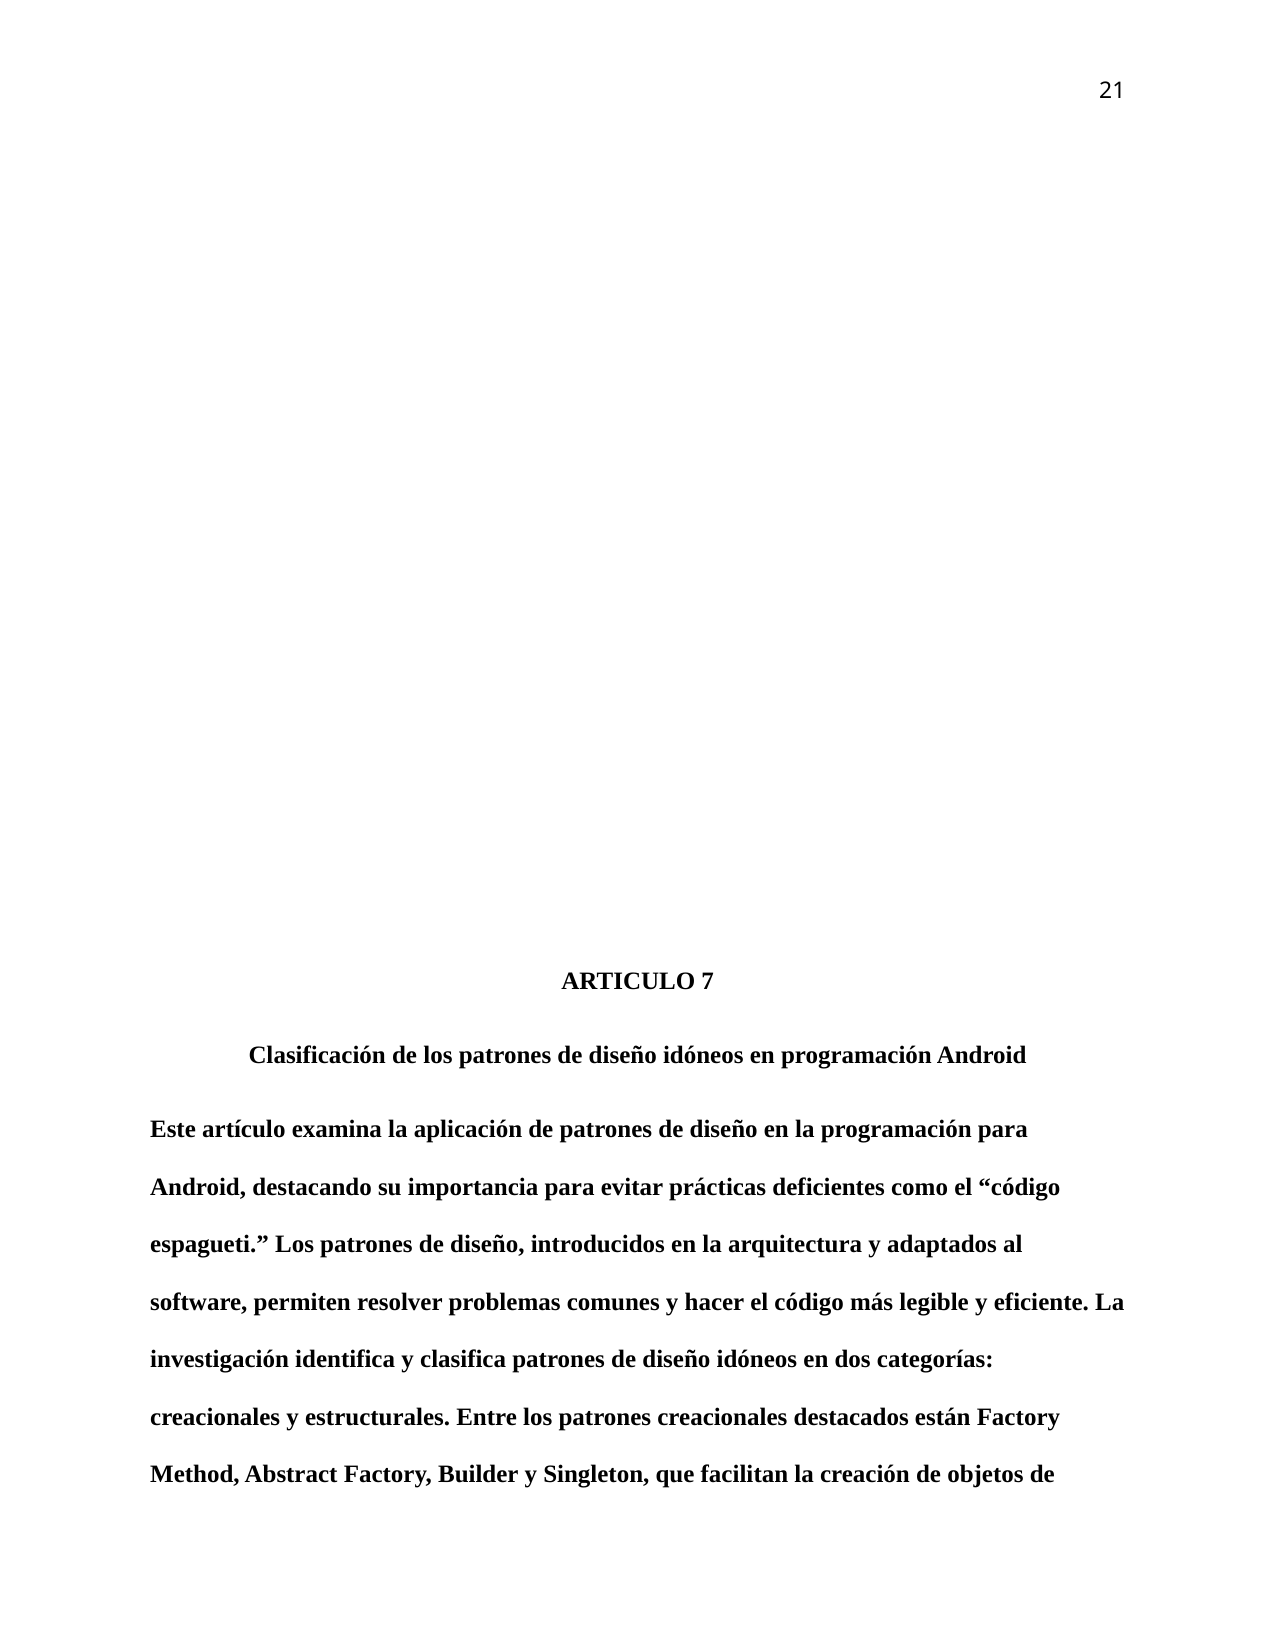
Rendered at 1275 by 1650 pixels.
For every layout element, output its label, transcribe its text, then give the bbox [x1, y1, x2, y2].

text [150, 1114, 1125, 1488]
text Clasificación de los patrones de diseño idóneos en programación Android [150, 1040, 1125, 1069]
text ARTICULO 7 [150, 966, 1125, 994]
